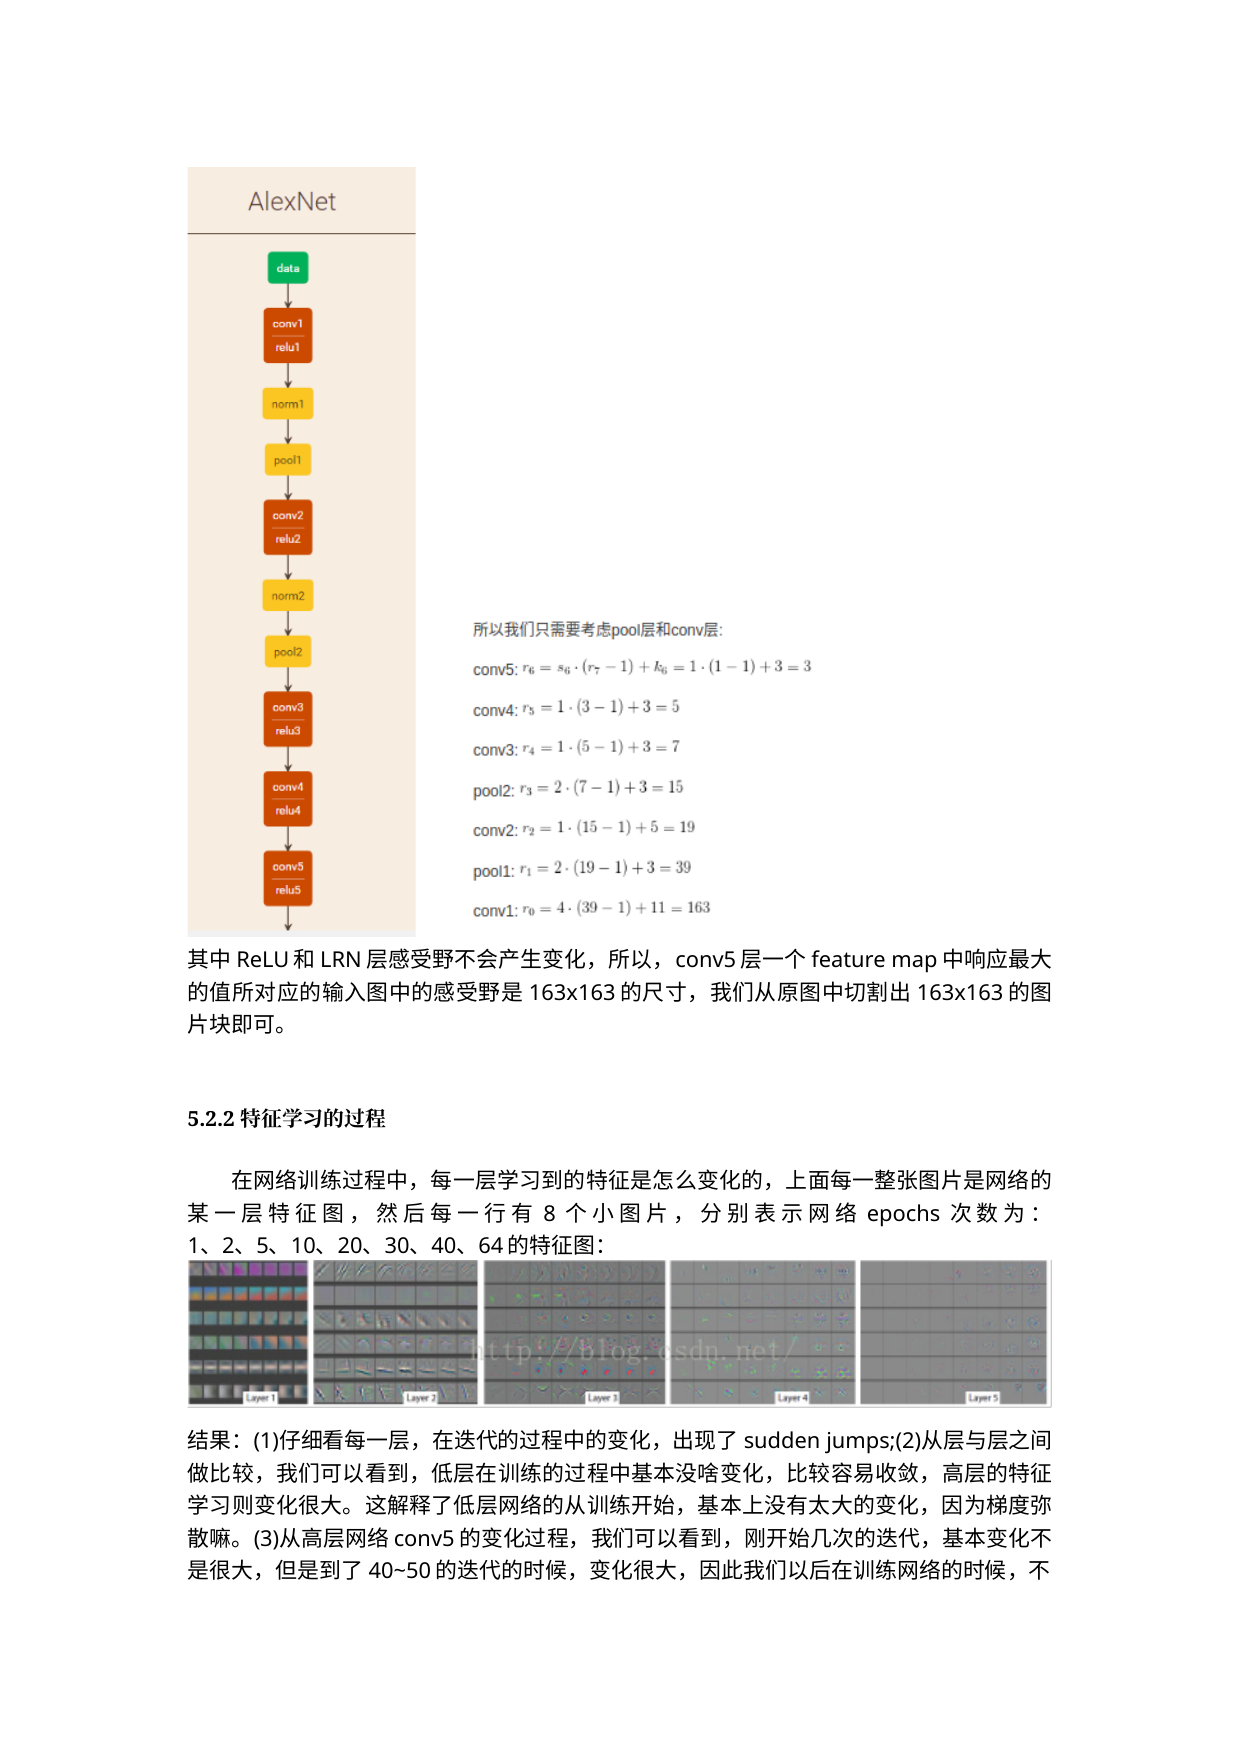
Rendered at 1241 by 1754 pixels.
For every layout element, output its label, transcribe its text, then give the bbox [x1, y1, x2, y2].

text 在网络训练过程中，每一层学习到的特征是怎么变化的，上面每一整张图片是网络的某一层特征图，然后每一行有8个小图片，分别表示网络epochs次数为：1、2、5、10、20、30、40、64的特征图： [187, 1163, 1053, 1260]
picture [187, 167, 416, 937]
subtitle 5.2.2 特征学习的过程 [187, 1101, 1053, 1134]
picture [466, 614, 824, 937]
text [187, 1423, 1053, 1585]
picture [187, 1260, 1053, 1409]
text 其中ReLU和LRN层感受野不会产生变化，所以，conv5层一个feature map中响应最大的值所对应的输入图中的感受野是163x163的尺寸，我们从原图中切割出163x163的图片块即可。 [187, 942, 1053, 1039]
